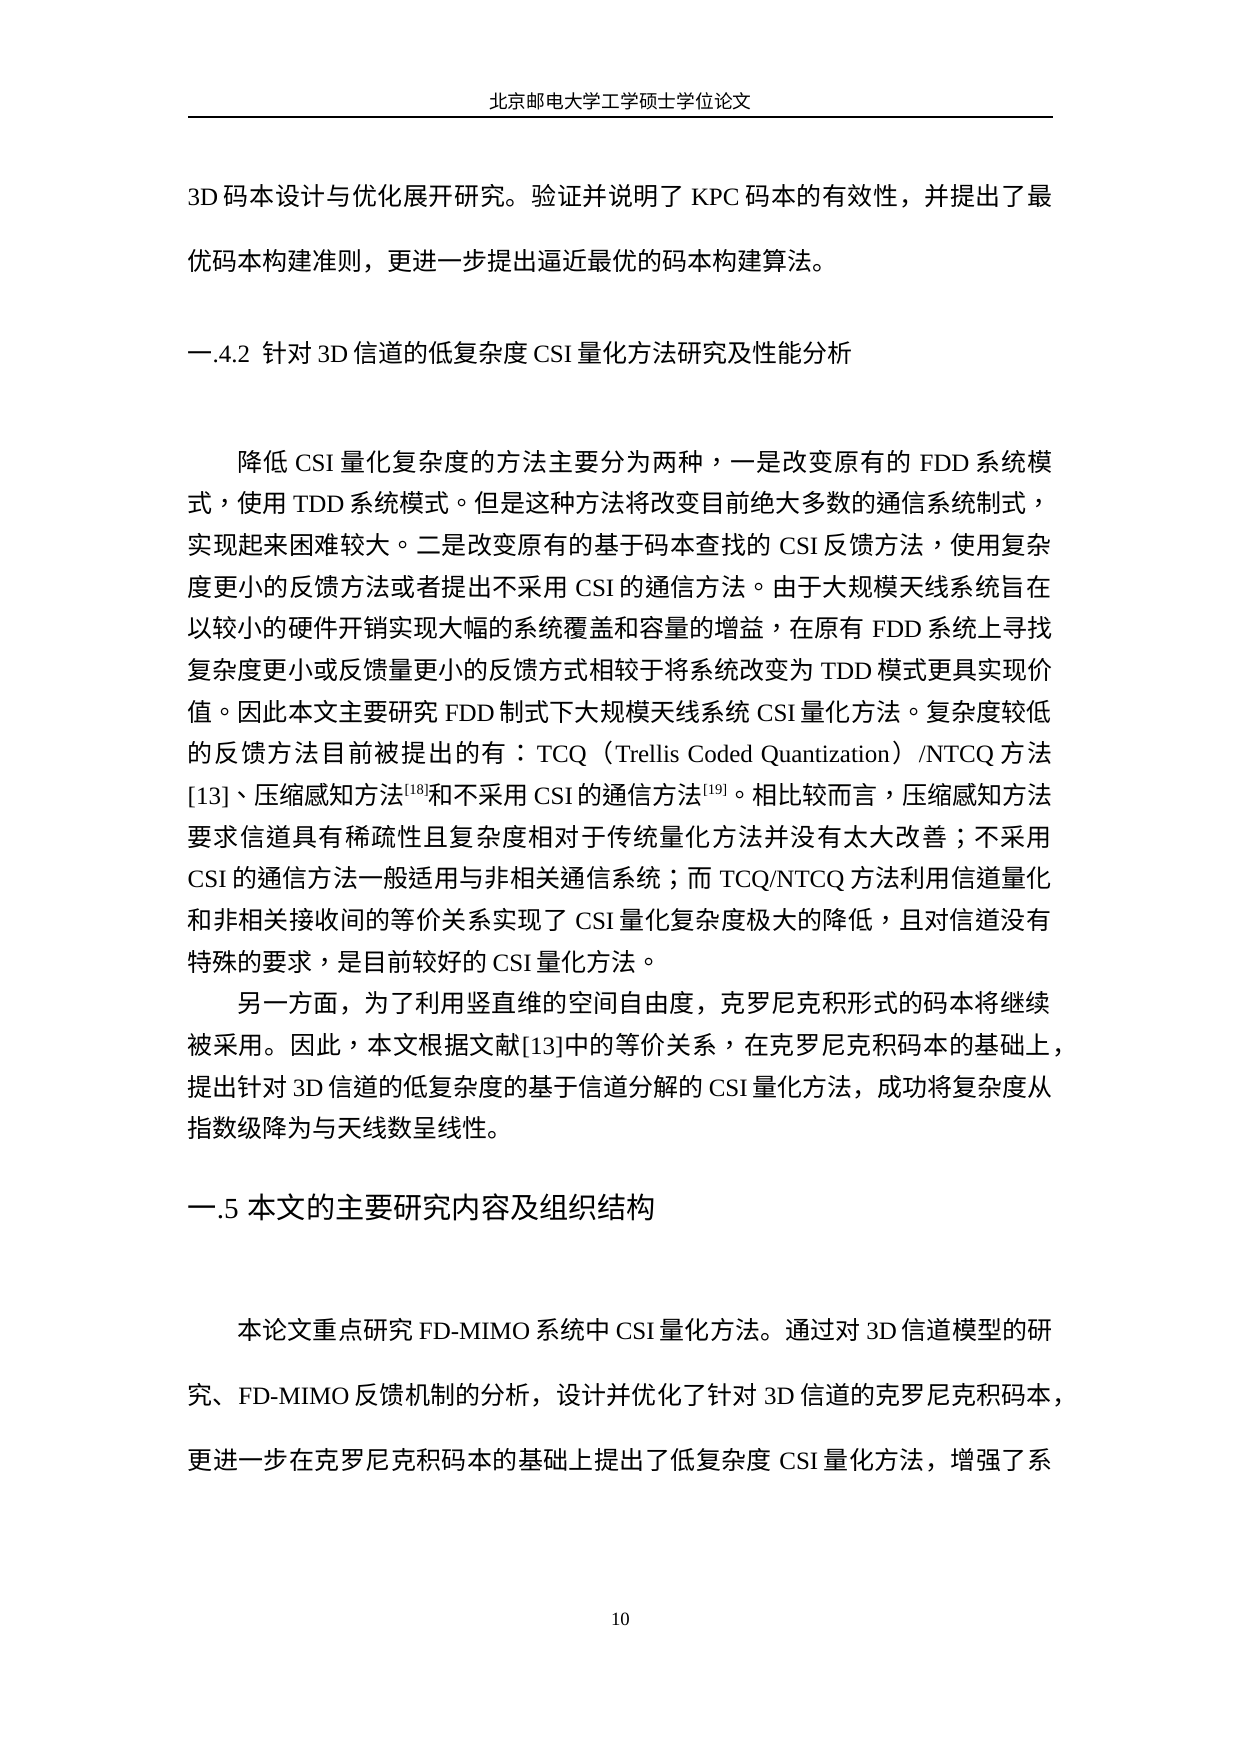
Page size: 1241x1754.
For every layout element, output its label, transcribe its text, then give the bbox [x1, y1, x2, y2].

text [187, 162, 1053, 292]
subtitle 本文的主要研究内容及组织结构 [187, 1173, 1053, 1238]
text 另一方面，为了利用竖直维的空间自由度，克罗尼克积形式的码本将继续被采用。因此，本文根据文献[13]中的等价关系，在克罗尼克积码本的基础上，提出针对3D信道的低复杂度的基于信道分解的CSI量化方法，成功将复杂度从指数级降为与天线数呈线性。 [187, 979, 1053, 1146]
subtitle 针对3D信道的低复杂度CSI量化方法研究及性能分析 [187, 319, 1053, 384]
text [187, 1296, 1053, 1491]
text 降低CSI量化复杂度的方法主要分为两种，一是改变原有的FDD系统模式，使用TDD系统模式。但是这种方法将改变目前绝大多数的通信系统制式，实现起来困难较大。二是改变原有的基于码本查找的CSI反馈方法，使用复杂度更小的反馈方法或者提出不采用CSI的通信方法。由于大规模天线系统旨在以较小的硬件开销实现大幅的系统覆盖和容量的增益，在原有FDD系统上寻找复杂度更小或反馈量更小的反馈方式相较于将系统改变为TDD模式更具实现价值。因此本文主要研究FDD制式下大规模天线系统CSI量化方法。复杂度较低的反馈方法目前被提出的有：TCQ（Trellis Coded Quantization）/NTCQ方法[13]、压缩感知方法[18]和不采用CSI的通信方法[19]。相比较而言，压缩感知方法要求信道具有稀疏性且复杂度相对于传统量化方法并没有太大改善；不采用CSI的通信方法一般适用与非相关通信系统；而TCQ/NTCQ方法利用信道量化和非相关接收间的等价关系实现了CSI量化复杂度极大的降低，且对信道没有特殊的要求，是目前较好的CSI量化方法。 [187, 438, 1053, 979]
